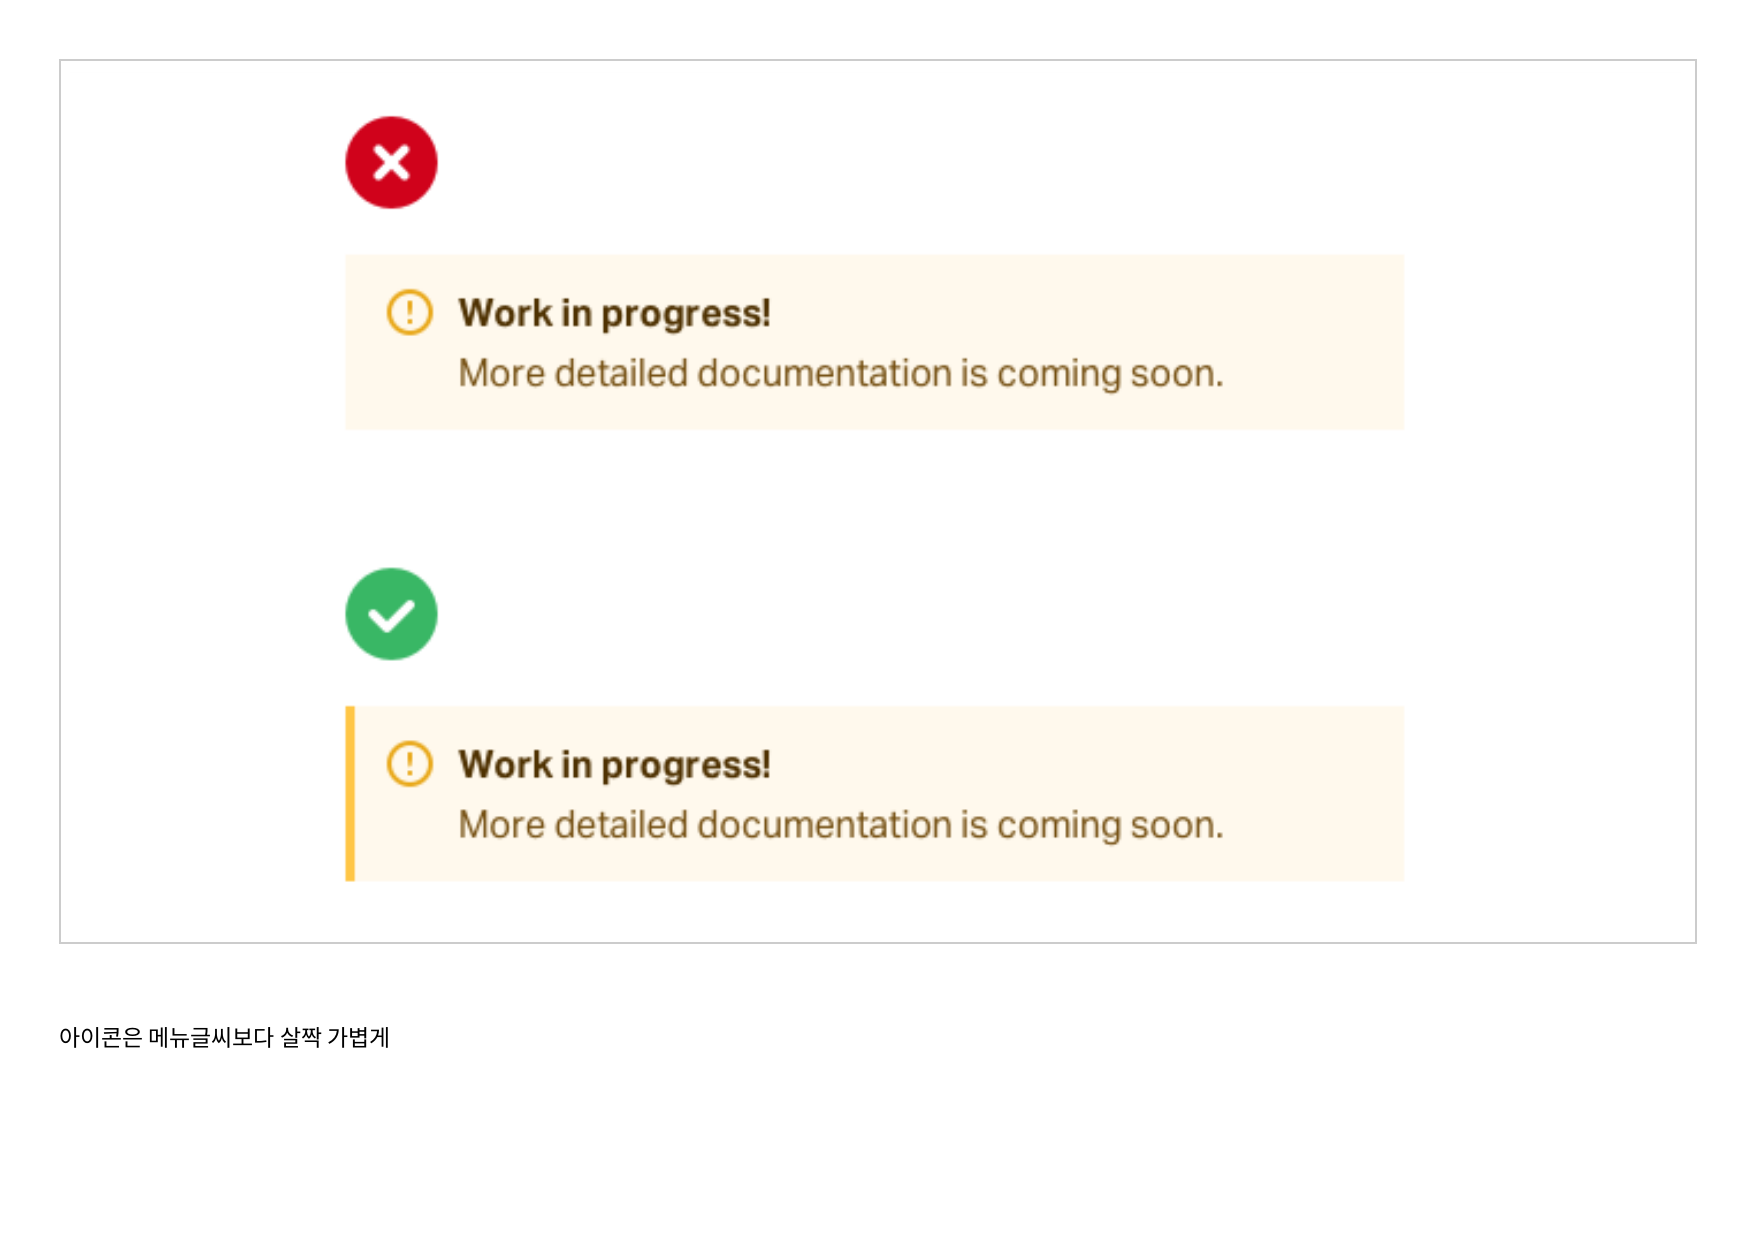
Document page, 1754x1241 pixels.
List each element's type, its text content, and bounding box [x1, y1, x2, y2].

picture [70, 71, 1681, 928]
text 아이콘은 메뉴글씨보다 살짝 가볍게 [59, 1020, 1695, 1053]
table_header [61, 61, 1695, 942]
